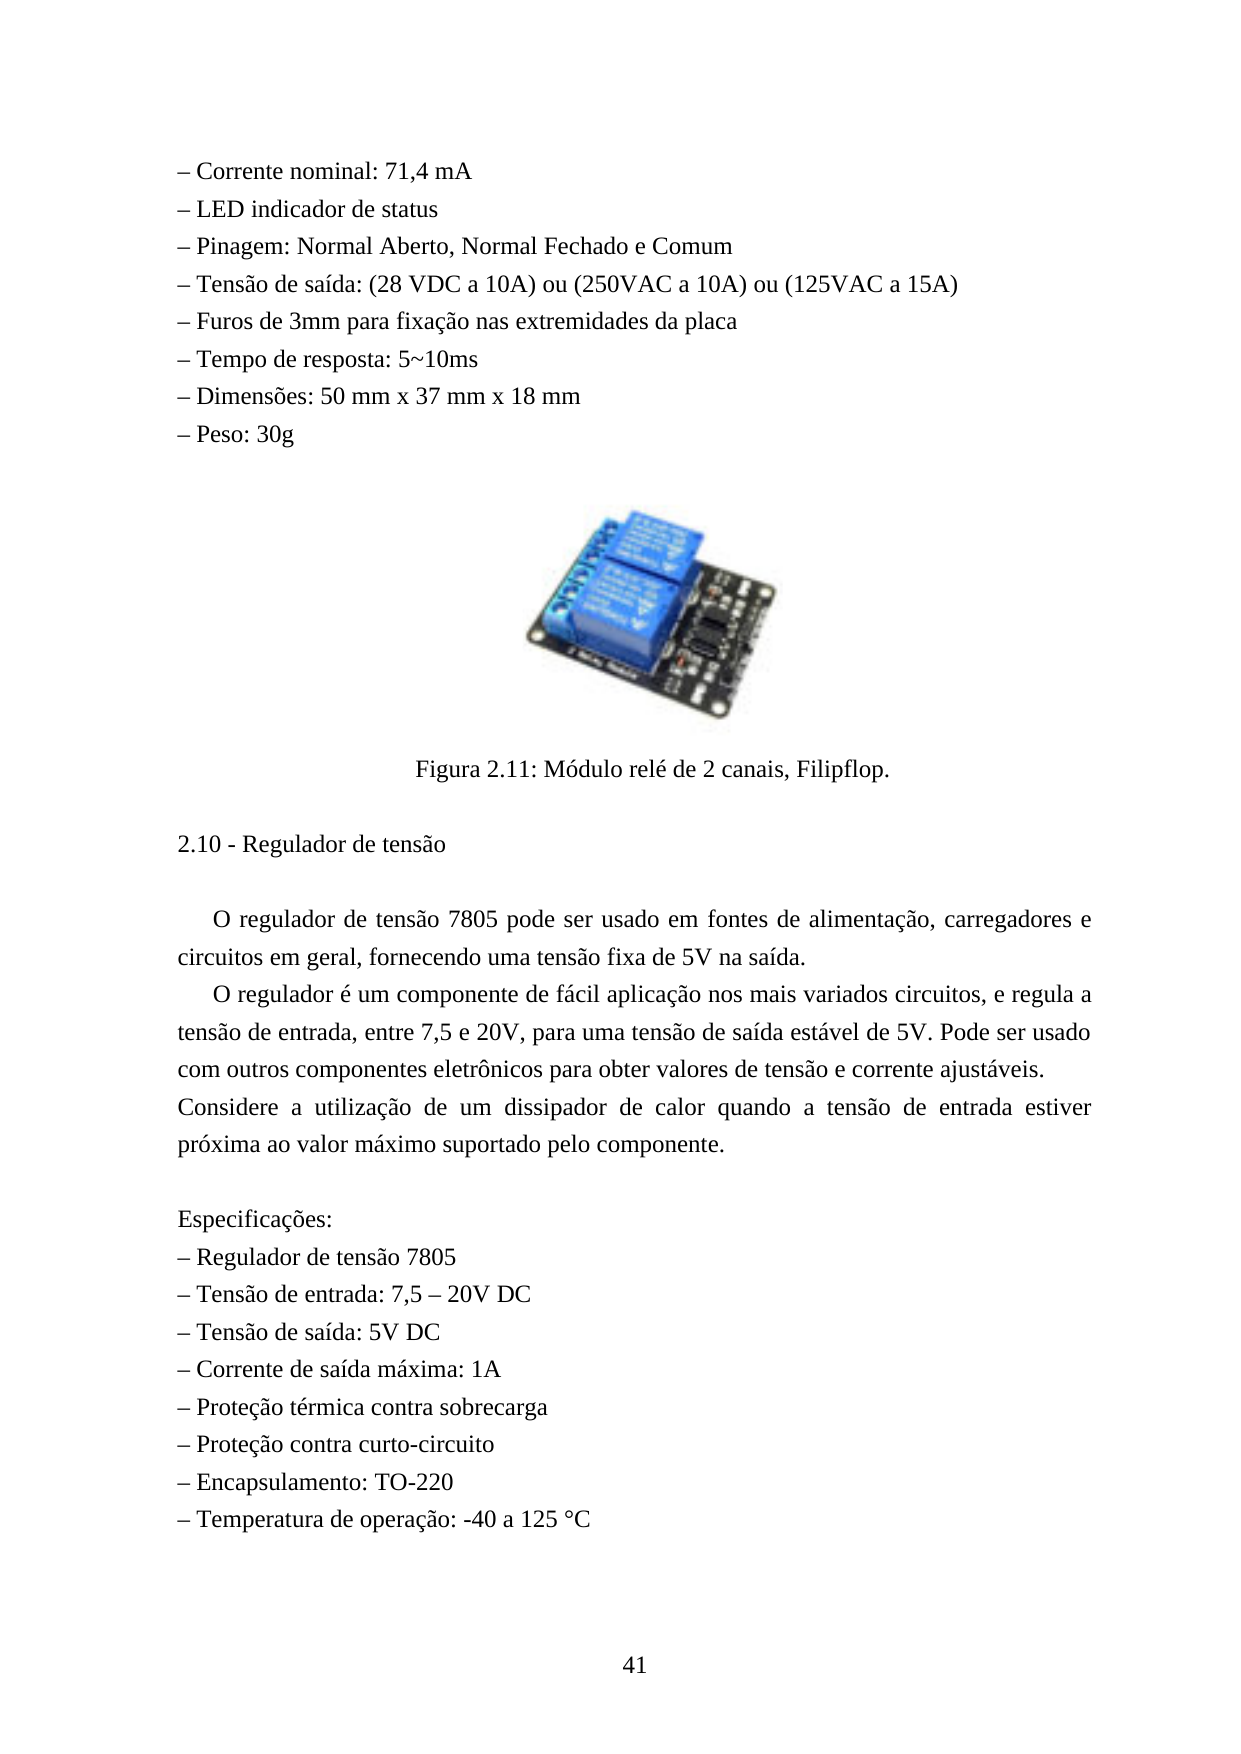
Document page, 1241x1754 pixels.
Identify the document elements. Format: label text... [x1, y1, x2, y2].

picture [522, 485, 783, 746]
text Considere a utilização de um dissipador de calor quando a tensão de entrada estiver próxima ao valor máximo suportado pelo componente. [177, 1083, 1092, 1158]
text O regulador de tensão 7805 pode ser usado em fontes de alimentação, carregadores e circuitos em geral, fornecendo uma tensão fixa de 5V na saída. [177, 896, 1092, 971]
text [177, 148, 1092, 448]
text Especificações: – Regulador de tensão 7805 – Tensão de entrada: 7,5 – 20V DC – Tensão de saída: 5V DC – Corrente de saída máxima: 1A – Proteção térmica contra sobrecarga – Proteção contra curto-circuito – Encapsulamento: TO-220 – Temperatura de operação: -40 a 125 °C [177, 1196, 1092, 1533]
text O regulador é um componente de fácil aplicação nos mais variados circuitos, e regula a tensão de entrada, entre 7,5 e 20V, para uma tensão de saída estável de 5V. Pode ser usado com outros componentes eletrônicos para obter valores de tensão e corrente ajustáveis. [177, 971, 1092, 1083]
text Figura 2.11: Módulo relé de 2 canais, Filipflop. [177, 746, 1092, 783]
text 2.10 - Regulador de tensão [177, 821, 1092, 858]
